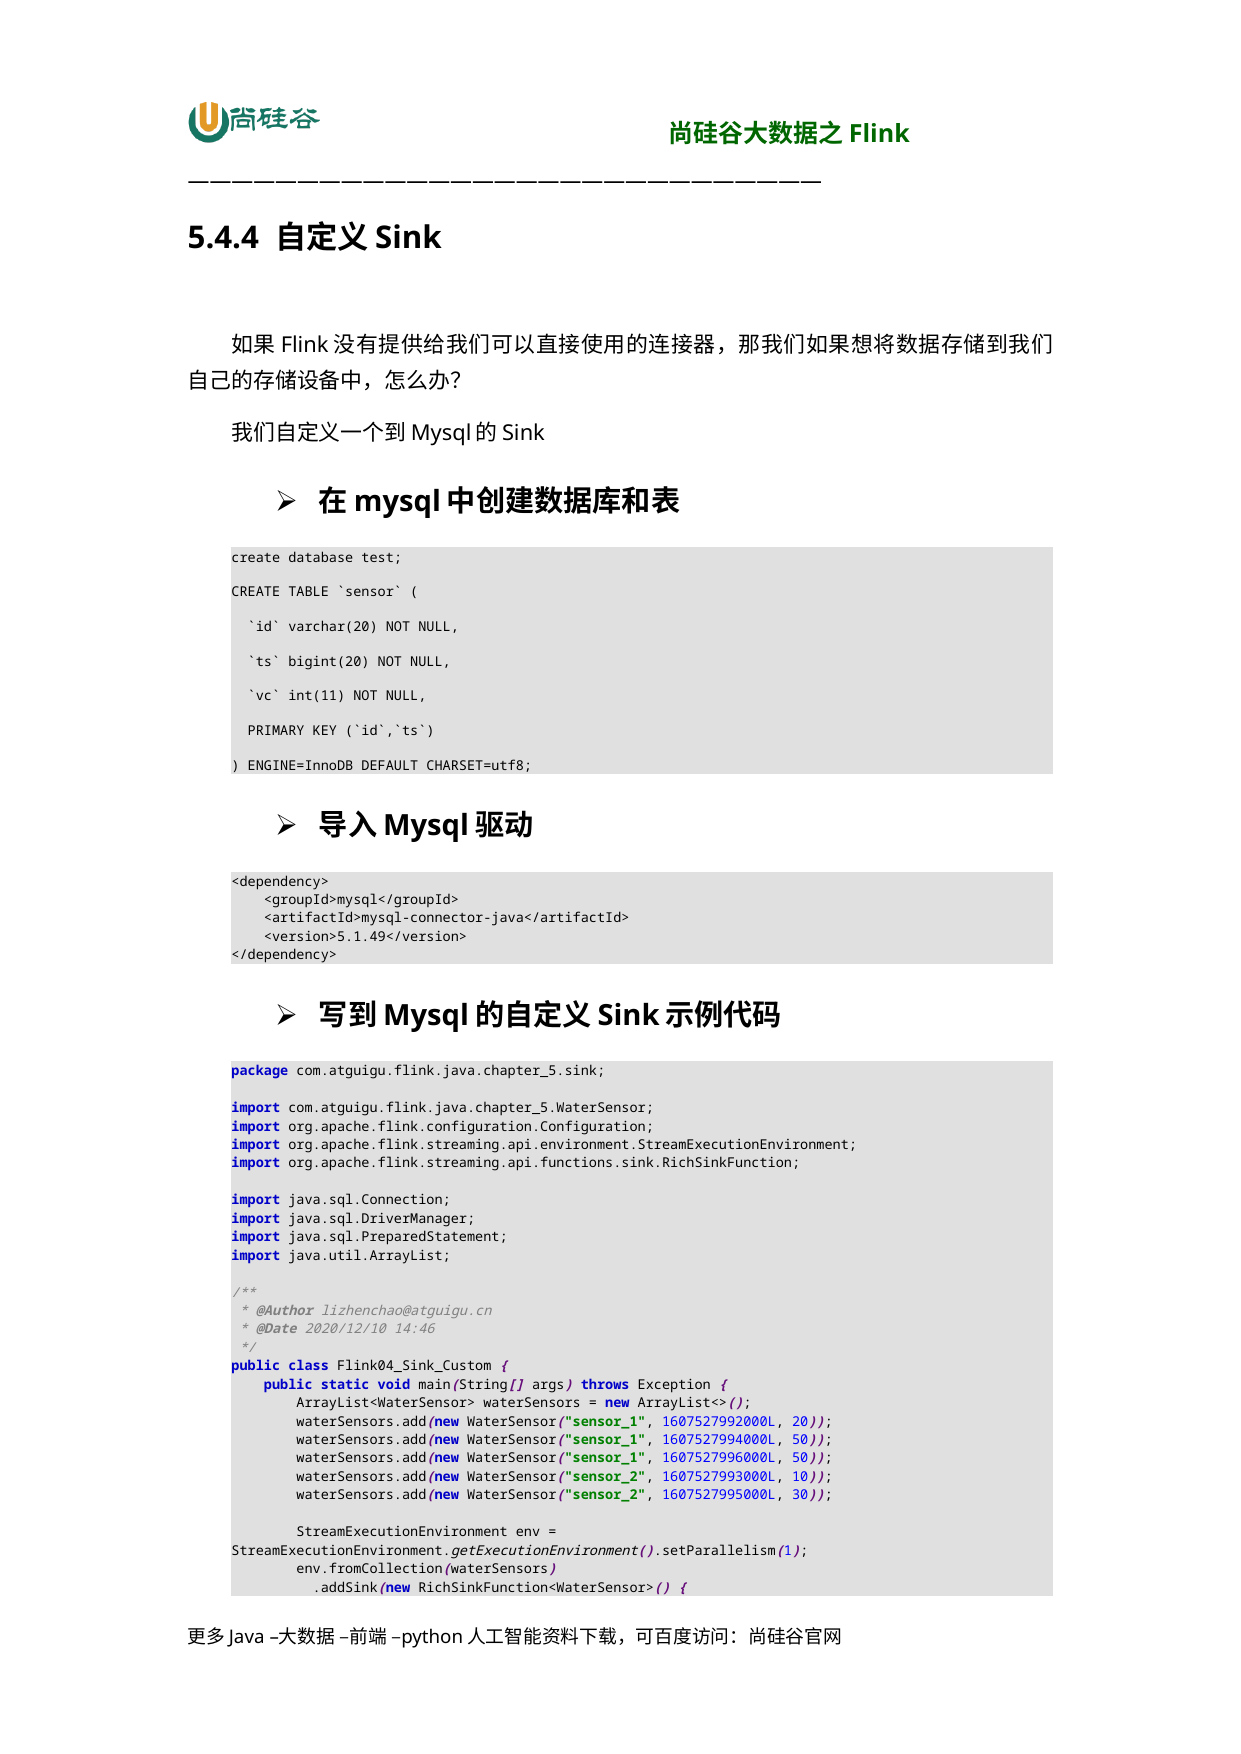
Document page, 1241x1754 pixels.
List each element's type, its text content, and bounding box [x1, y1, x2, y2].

text <dependency> <groupId>mysql</groupId> <artifactId>mysql-connector-java</artifactId> <version>5.1.49</version> </dependency> [231, 872, 1053, 964]
text PRIMARY KEY (`id`,`ts`) [231, 721, 1053, 739]
text `vc` int(11) NOT NULL, [231, 686, 1053, 705]
text 写到Mysql的自定义Sink示例代码 [231, 980, 1042, 1045]
text `ts` bigint(20) NOT NULL, [231, 652, 1053, 670]
text ) ENGINE=InnoDB DEFAULT CHARSET=utf8; [231, 756, 1053, 774]
text 如果Flink没有提供给我们可以直接使用的连接器，那我们如果想将数据存储到我们自己的存储设备中，怎么办？ [187, 327, 1053, 395]
subtitle 自定义Sink [187, 202, 1053, 267]
text `id` varchar(20) NOT NULL, [231, 617, 1053, 635]
picture [187, 101, 320, 143]
text CREATE TABLE `sensor` ( [231, 582, 1053, 601]
text 导入Mysql驱动 [231, 790, 1042, 855]
text create database test; [231, 547, 1053, 566]
text 在mysql中创建数据库和表 [231, 466, 1042, 531]
text 我们自定义一个到Mysql的Sink [187, 414, 1053, 447]
